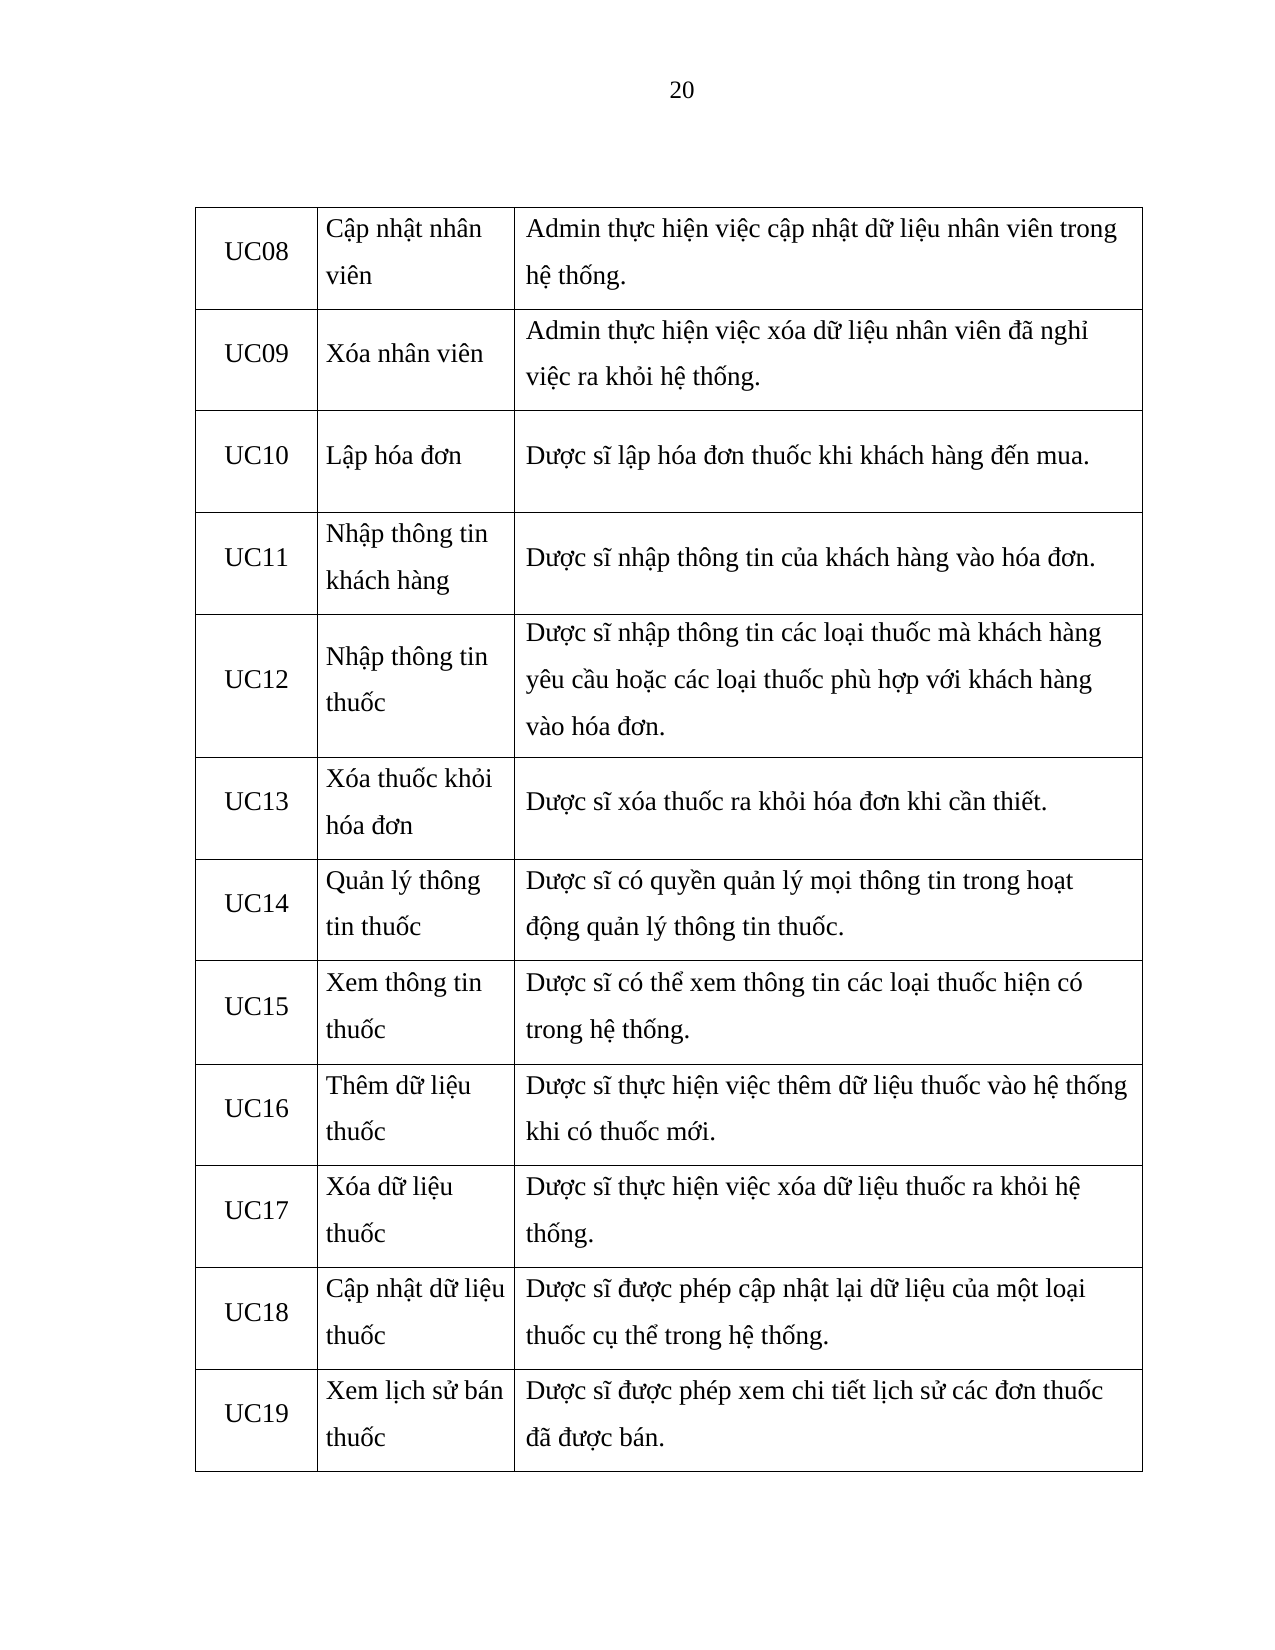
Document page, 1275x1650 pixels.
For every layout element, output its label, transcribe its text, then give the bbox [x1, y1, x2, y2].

table_cell Quản lý thông tin thuốc [318, 860, 514, 960]
table_cell Xóa nhân viên [318, 310, 514, 410]
table_cell Nhập thông tin thuốc [318, 615, 514, 757]
table_cell Lập hóa đơn [318, 411, 514, 512]
table_cell UC11 [196, 513, 317, 614]
table_cell UC12 [196, 615, 317, 757]
table_cell Xem lịch sử bán thuốc [318, 1370, 514, 1471]
table_cell Dược sĩ lập hóa đơn thuốc khi khách hàng đến mua. [515, 411, 1142, 512]
table_cell Dược sĩ có quyền quản lý mọi thông tin trong hoạt động quản lý thông tin thuốc. [515, 860, 1142, 960]
table_cell UC19 [196, 1370, 317, 1471]
table_cell Dược sĩ xóa thuốc ra khỏi hóa đơn khi cần thiết. [515, 758, 1142, 858]
table_cell Thêm dữ liệu thuốc [318, 1065, 514, 1165]
table_cell UC08 [196, 208, 317, 308]
table_cell UC15 [196, 961, 317, 1063]
table_cell Dược sĩ thực hiện việc xóa dữ liệu thuốc ra khỏi hệ thống. [515, 1166, 1142, 1267]
table_cell UC09 [196, 310, 317, 410]
table_cell Admin thực hiện việc cập nhật dữ liệu nhân viên trong hệ thống. [515, 208, 1142, 308]
table_cell Dược sĩ được phép cập nhật lại dữ liệu của một loại thuốc cụ thể trong hệ thống. [515, 1268, 1142, 1369]
table_cell Xóa dữ liệu thuốc [318, 1166, 514, 1267]
table_cell UC17 [196, 1166, 317, 1267]
table_cell Xóa thuốc khỏi hóa đơn [318, 758, 514, 858]
table_cell Admin thực hiện việc xóa dữ liệu nhân viên đã nghỉ việc ra khỏi hệ thống. [515, 310, 1142, 410]
table_cell Dược sĩ nhập thông tin các loại thuốc mà khách hàng yêu cầu hoặc các loại thuốc phù hợp với khách hàng vào hóa đơn. [515, 615, 1142, 757]
table_cell Dược sĩ thực hiện việc thêm dữ liệu thuốc vào hệ thống khi có thuốc mới. [515, 1065, 1142, 1165]
table_cell UC18 [196, 1268, 317, 1369]
table_cell Dược sĩ có thể xem thông tin các loại thuốc hiện có trong hệ thống. [515, 961, 1142, 1063]
table_cell Cập nhật dữ liệu thuốc [318, 1268, 514, 1369]
table_cell Dược sĩ nhập thông tin của khách hàng vào hóa đơn. [515, 513, 1142, 614]
table_cell Nhập thông tin khách hàng [318, 513, 514, 614]
table_cell Dược sĩ được phép xem chi tiết lịch sử các đơn thuốc đã được bán. [515, 1370, 1142, 1471]
table_cell UC13 [196, 758, 317, 858]
table_cell UC10 [196, 411, 317, 512]
table_cell Xem thông tin thuốc [318, 961, 514, 1063]
table_cell UC16 [196, 1065, 317, 1165]
table_cell UC14 [196, 860, 317, 960]
table_cell Cập nhật nhân viên [318, 208, 514, 308]
